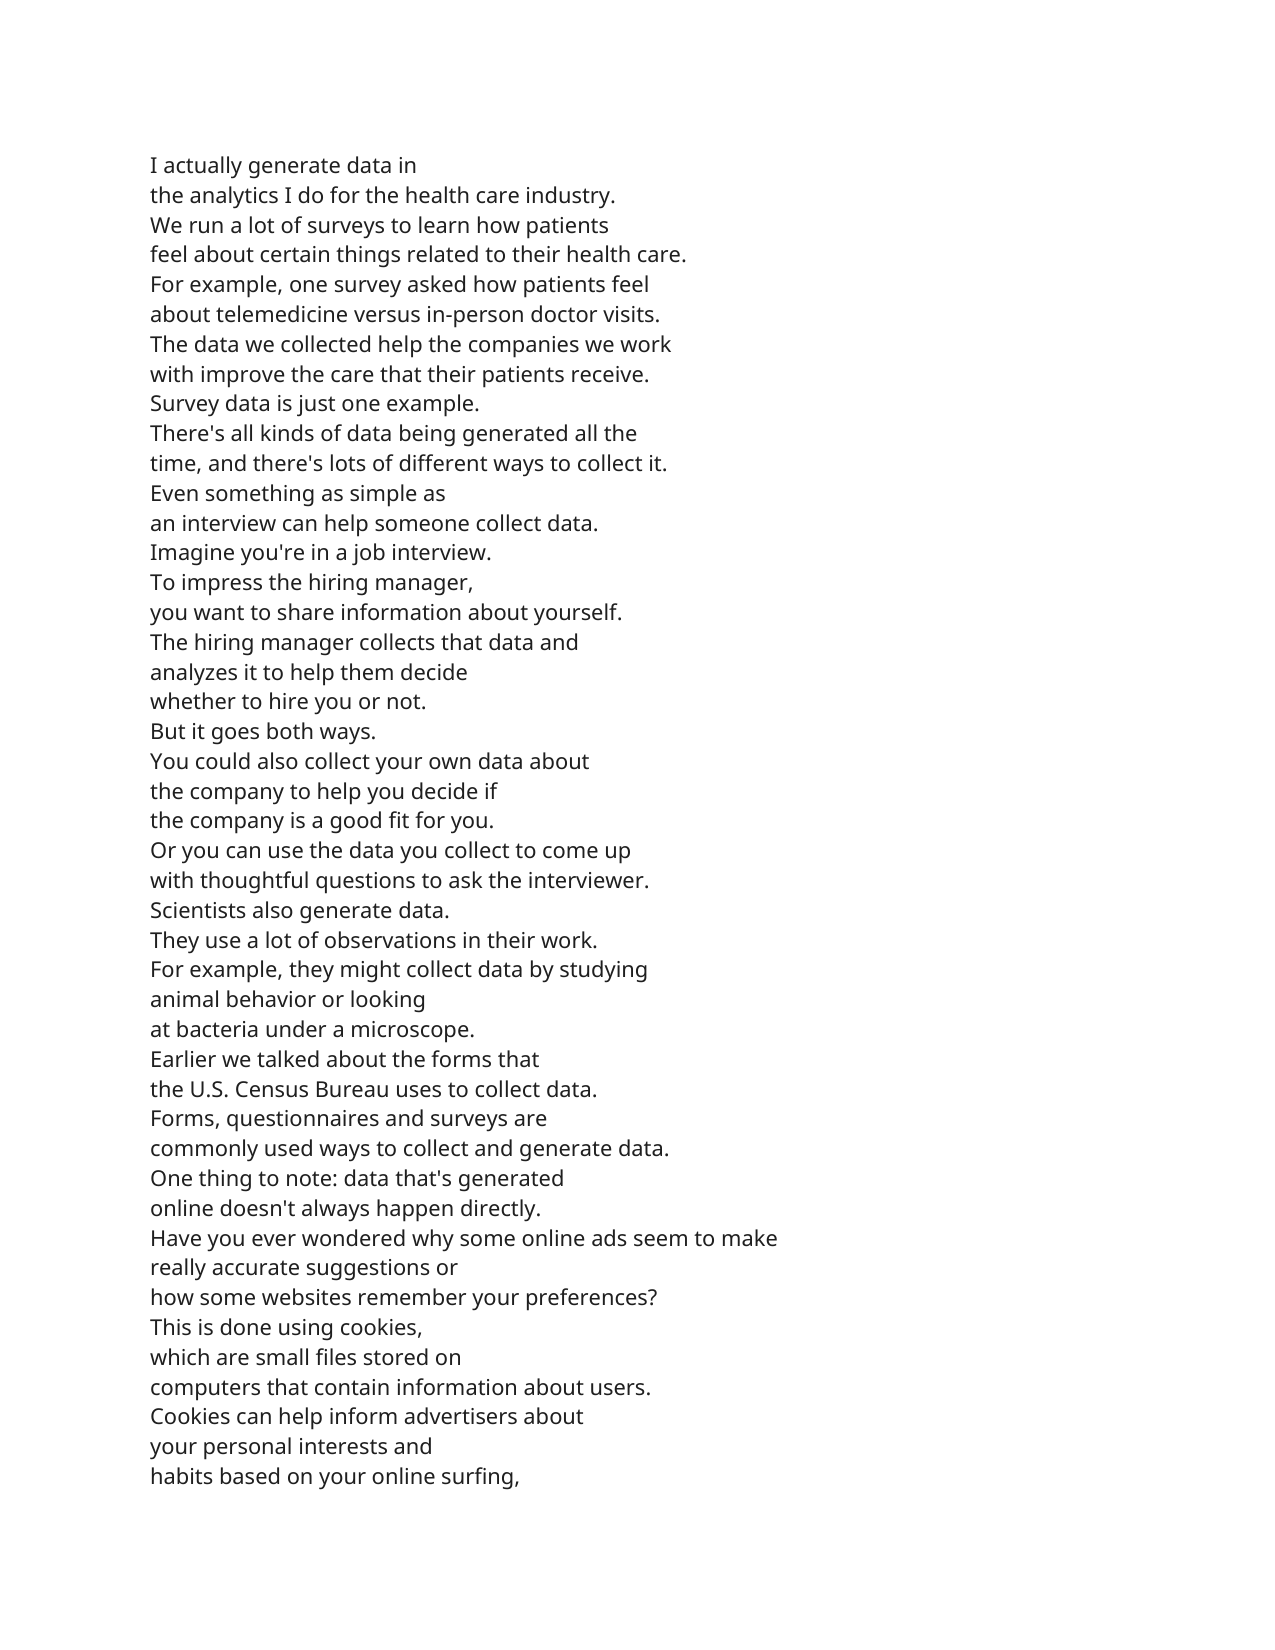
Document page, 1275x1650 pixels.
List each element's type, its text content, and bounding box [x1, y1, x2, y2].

text how some websites remember your preferences? [150, 1282, 1125, 1312]
text Or you can use the data you collect to come up [150, 835, 1125, 865]
text For example, they might collect data by studying [150, 954, 1125, 984]
text which are small files stored on [150, 1342, 1125, 1371]
text Imagine you're in a job interview. [150, 537, 1125, 567]
text Forms, questionnaires and surveys are [150, 1103, 1125, 1133]
text an interview can help someone collect data. [150, 507, 1125, 537]
text you want to share information about yourself. [150, 597, 1125, 627]
text whether to hire you or not. [150, 686, 1125, 716]
text Earlier we talked about the forms that [150, 1044, 1125, 1073]
text time, and there's lots of different ways to collect it. [150, 448, 1125, 478]
text the company to help you decide if [150, 776, 1125, 805]
text There's all kinds of data being generated all the [150, 418, 1125, 448]
text Survey data is just one example. [150, 388, 1125, 418]
text The hiring manager collects that data and [150, 627, 1125, 656]
text For example, one survey asked how patients feel [150, 269, 1125, 299]
text with improve the care that their patients receive. [150, 358, 1125, 388]
text I actually generate data in [150, 150, 1125, 180]
text about telemedicine versus in-person doctor visits. [150, 299, 1125, 329]
text Have you ever wondered why some online ads seem to make [150, 1222, 1125, 1252]
text They use a lot of observations in their work. [150, 924, 1125, 954]
text animal behavior or looking [150, 984, 1125, 1014]
text Scientists also generate data. [150, 895, 1125, 924]
text We run a lot of surveys to learn how patients [150, 209, 1125, 239]
text online doesn't always happen directly. [150, 1193, 1125, 1222]
text The data we collected help the companies we work [150, 329, 1125, 358]
text the U.S. Census Bureau uses to collect data. [150, 1073, 1125, 1103]
text really accurate suggestions or [150, 1252, 1125, 1282]
text computers that contain information about users. [150, 1371, 1125, 1401]
text the analytics I do for the health care industry. [150, 180, 1125, 209]
text habits based on your online surfing, [150, 1461, 1125, 1491]
text commonly used ways to collect and generate data. [150, 1133, 1125, 1163]
text To impress the hiring manager, [150, 567, 1125, 597]
text One thing to note: data that's generated [150, 1163, 1125, 1193]
text with thoughtful questions to ask the interviewer. [150, 865, 1125, 895]
text This is done using cookies, [150, 1312, 1125, 1342]
text your personal interests and [150, 1431, 1125, 1461]
text analyzes it to help them decide [150, 656, 1125, 686]
text But it goes both ways. [150, 716, 1125, 746]
text Cookies can help inform advertisers about [150, 1401, 1125, 1431]
text the company is a good fit for you. [150, 805, 1125, 835]
text Even something as simple as [150, 478, 1125, 507]
text at bacteria under a microscope. [150, 1014, 1125, 1044]
text feel about certain things related to their health care. [150, 239, 1125, 269]
text You could also collect your own data about [150, 746, 1125, 776]
